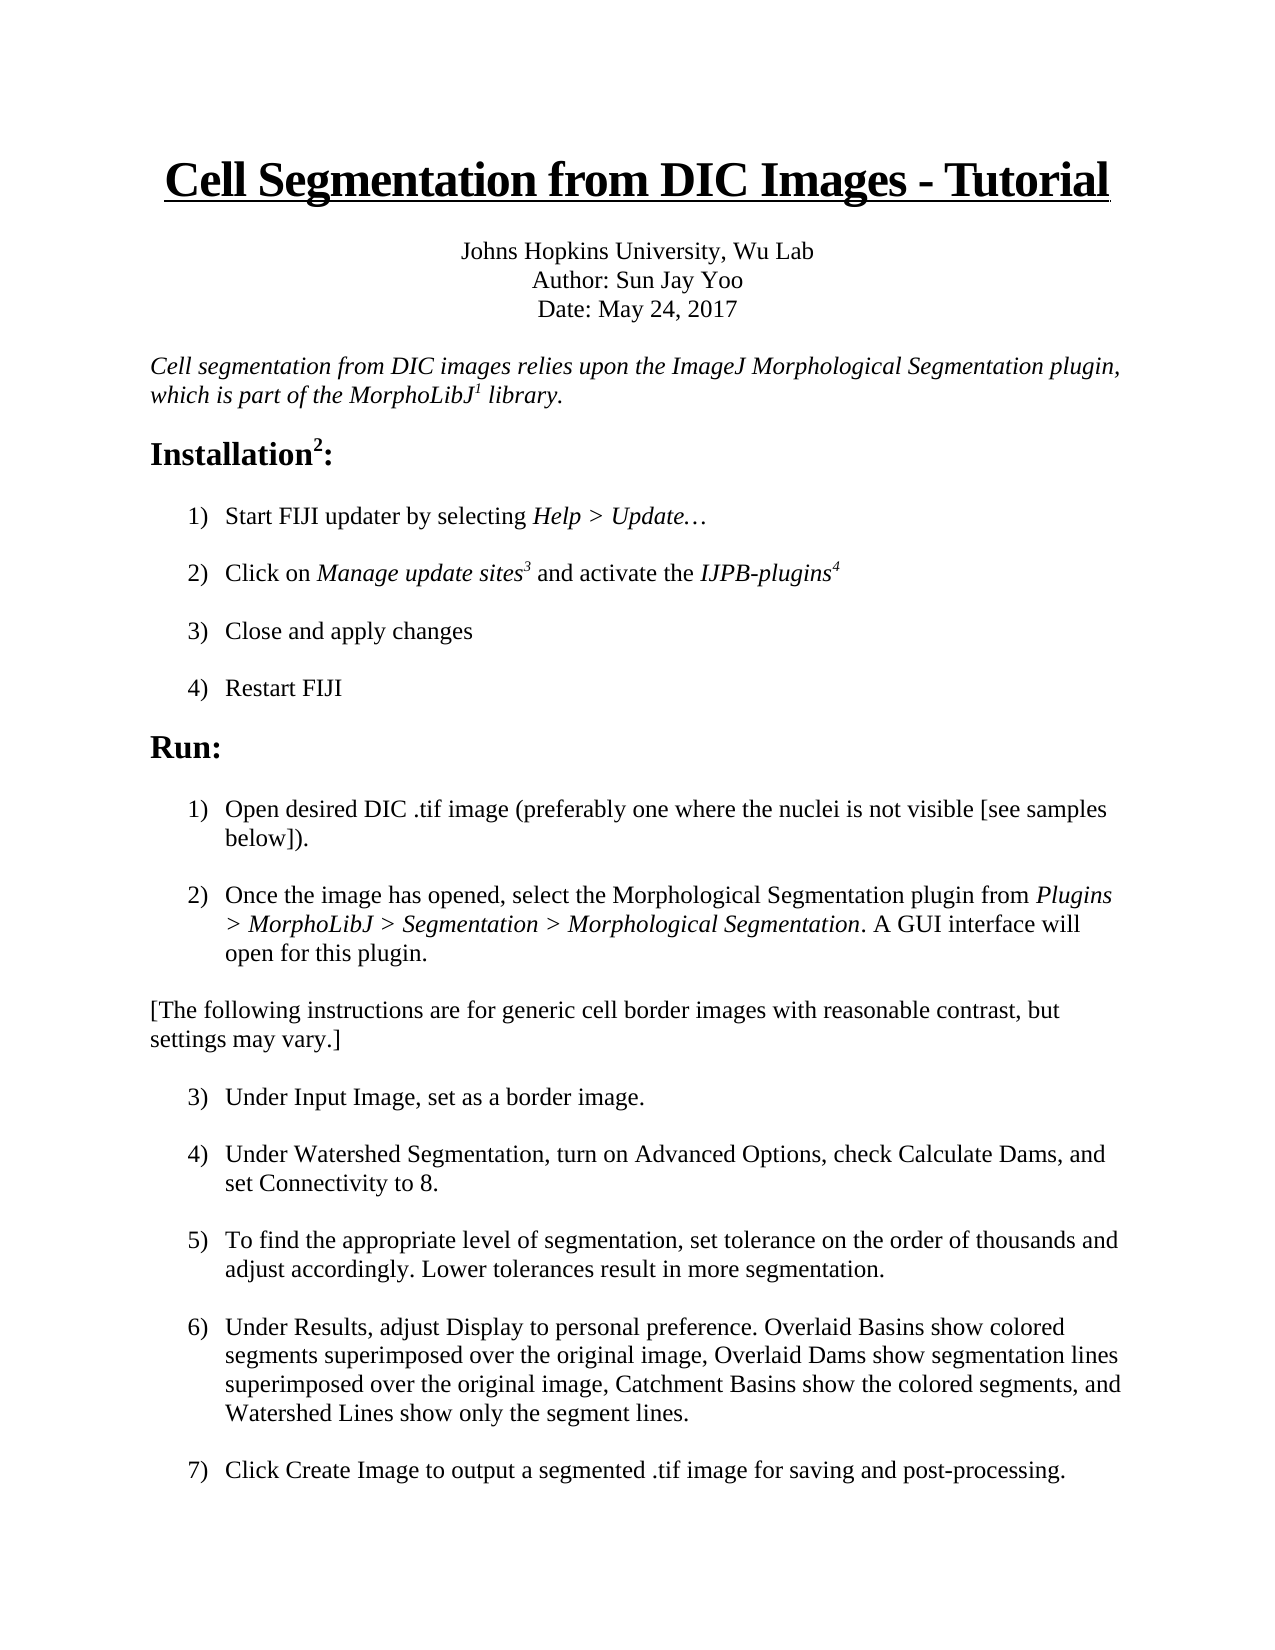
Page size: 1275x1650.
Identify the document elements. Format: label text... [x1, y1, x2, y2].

list Click Create Image to output a segmented .tif image for saving and post-processing. [187, 1455, 1125, 1484]
list To find the appropriate level of segmentation, set tolerance on the order of thousands and adjust accordingly. Lower tolerances result in more segmentation. [187, 1225, 1125, 1283]
list Under Input Image, set as a border image. [187, 1082, 1125, 1110]
text Cell segmentation from DIC images relies upon the ImageJ Morphological Segmentation plugin, which is part of the MorphoLibJ library. [150, 351, 1125, 409]
list Under Results, adjust Display to personal preference. Overlaid Basins show colored segments superimposed over the original image, Overlaid Dams show segmentation lines superimposed over the original image, Catchment Basins show the colored segments, and Watershed Lines show only the segment lines. [187, 1312, 1125, 1427]
list Open desired DIC .tif image (preferably one where the nuclei is not visible [see samples below]). [187, 794, 1125, 852]
subtitle Run: [150, 727, 1125, 765]
text Johns Hopkins University, Wu Lab [150, 236, 1125, 265]
list Under Watershed Segmentation, turn on Advanced Options, check Calculate Dams, and set Connectivity to 8. [187, 1139, 1125, 1197]
list Start FIJI updater by selecting Help > Update… [187, 501, 1125, 529]
list Restart FIJI [187, 673, 1125, 702]
list Close and apply changes [187, 616, 1125, 644]
title Cell Segmentation from DIC Images - Tutorial [150, 150, 1125, 207]
subtitle Installation: [150, 434, 1125, 472]
text [The following instructions are for generic cell border images with reasonable contrast, but settings may vary.] [150, 995, 1125, 1053]
text Date: May 24, 2017 [150, 294, 1125, 322]
list Click on Manage update sites and activate the IJPB-plugins [187, 558, 1125, 587]
list Once the image has opened, select the Morphological Segmentation plugin from Plugins > MorphoLibJ > Segmentation > Morphological Segmentation. A GUI interface will open for this plugin. [187, 880, 1125, 967]
text Author: Sun Jay Yoo [150, 265, 1125, 294]
